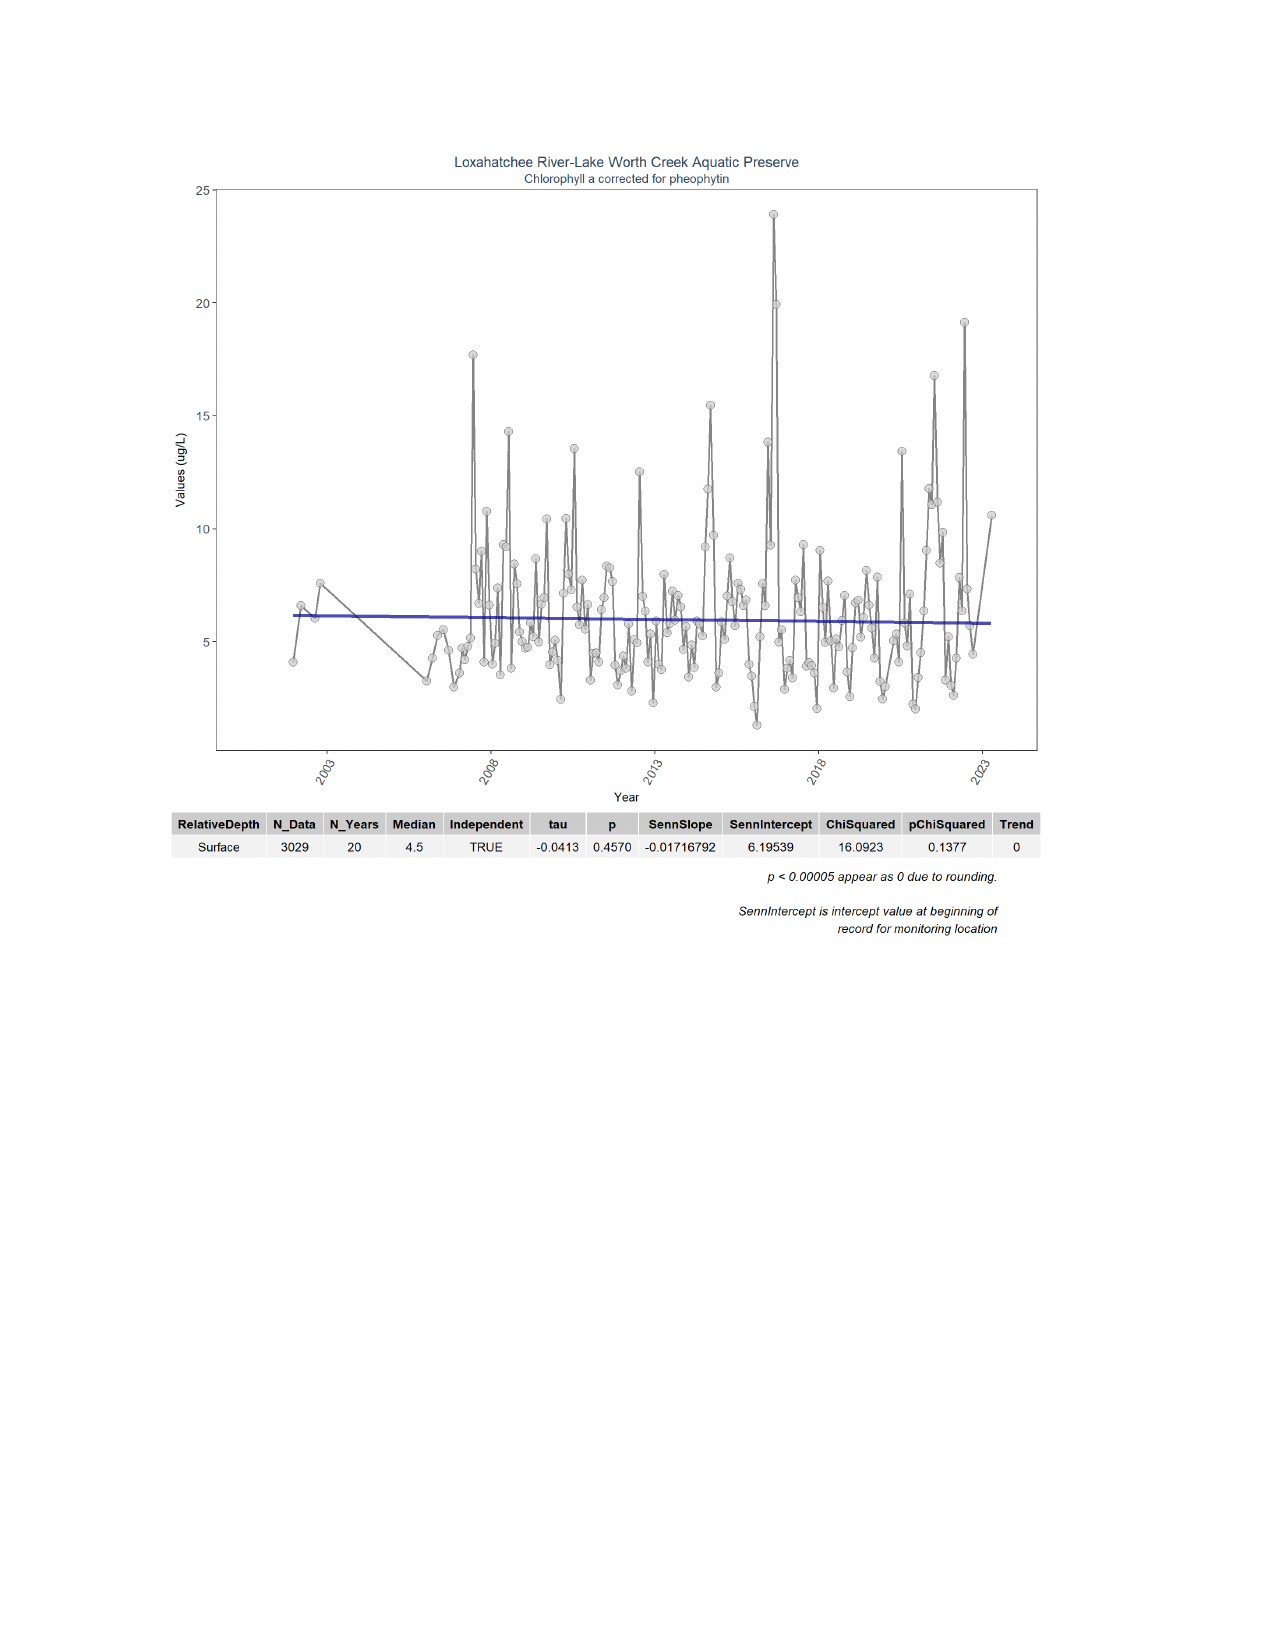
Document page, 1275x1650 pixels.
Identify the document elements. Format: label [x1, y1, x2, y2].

picture [168, 150, 1044, 938]
